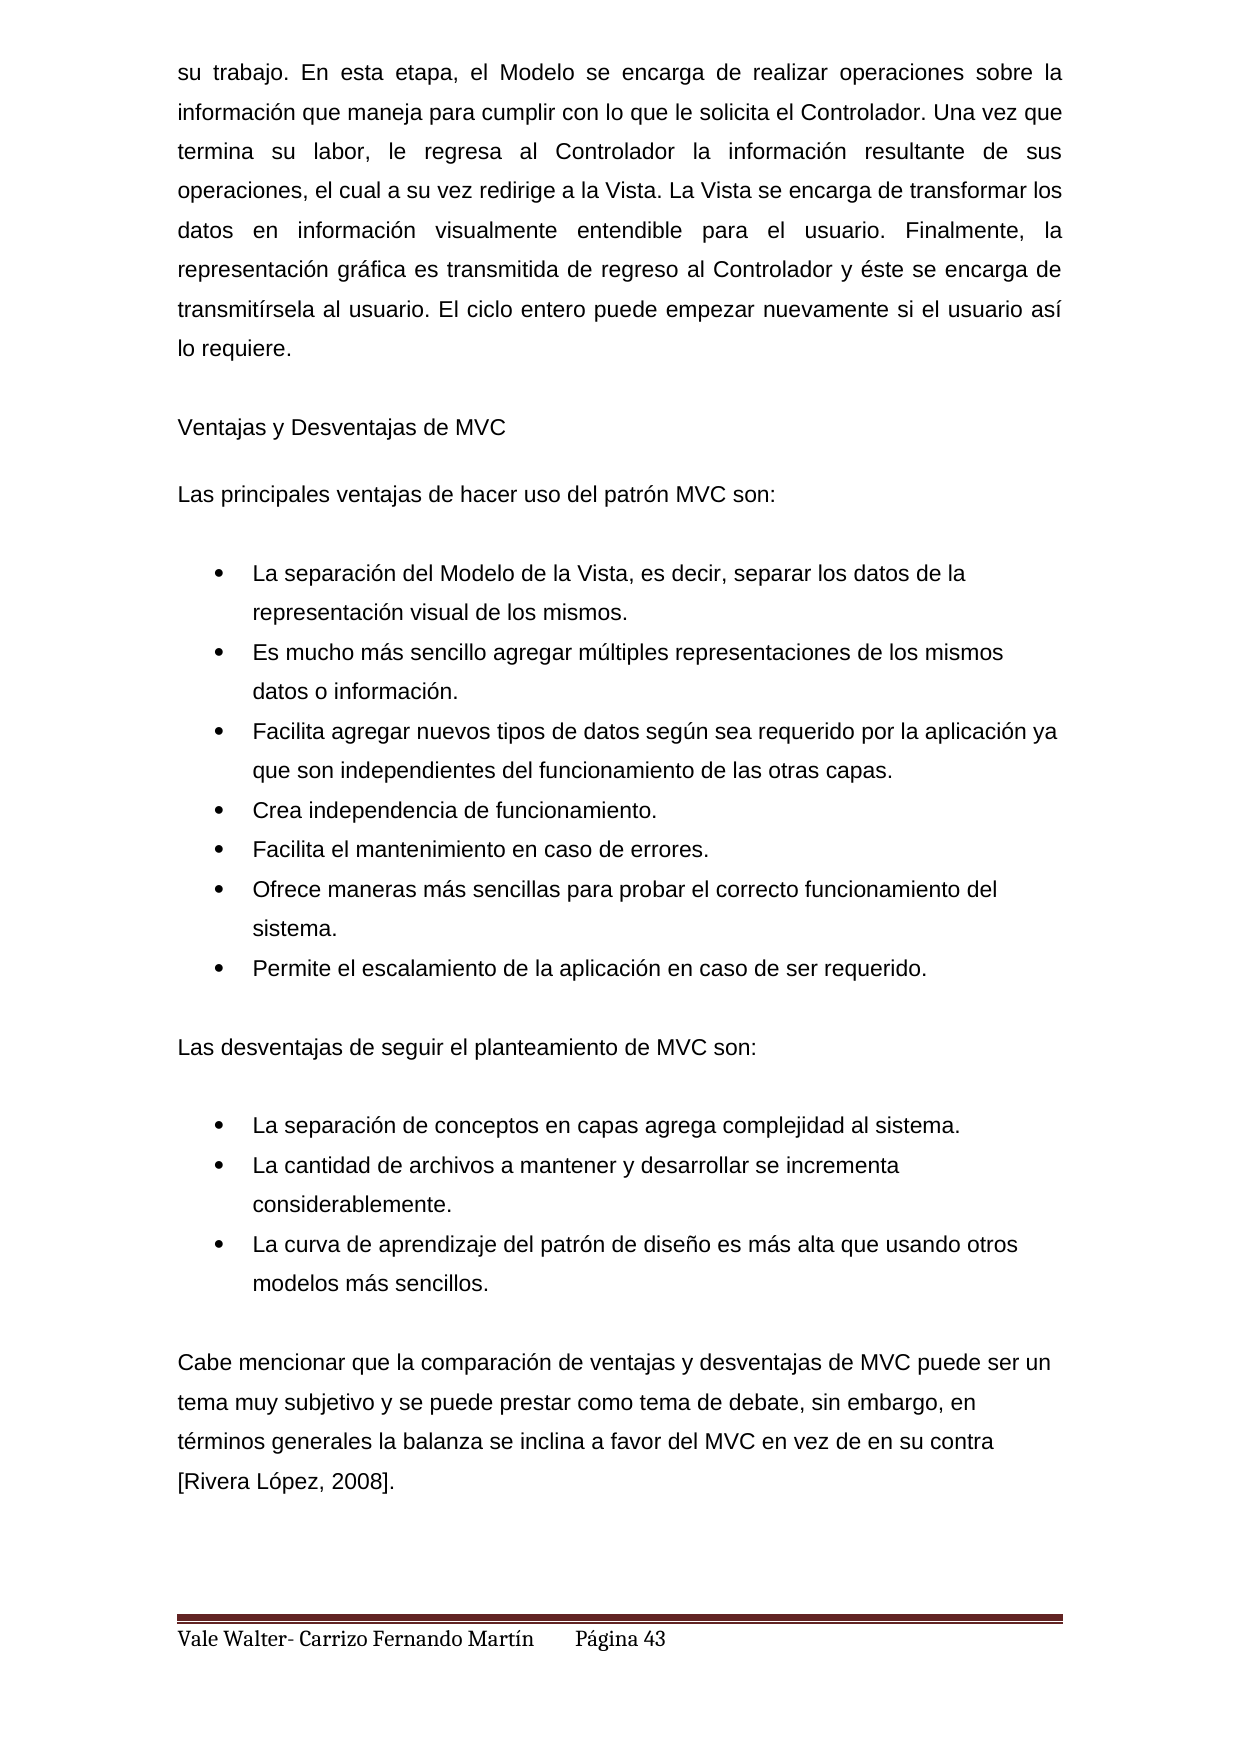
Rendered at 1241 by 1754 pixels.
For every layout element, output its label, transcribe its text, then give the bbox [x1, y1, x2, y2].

list Facilita el mantenimiento en caso de errores. [215, 836, 1063, 862]
text Las principales ventajas de hacer uso del patrón MVC son: [177, 481, 1063, 507]
list La separación de conceptos en capas agrega complejidad al sistema. [215, 1112, 1063, 1139]
list Facilita agregar nuevos tipos de datos según sea requerido por la aplicación ya que son independientes del funcionamiento de las otras capas. [215, 718, 1063, 783]
text Las desventajas de seguir el planteamiento de MVC son: [177, 1033, 1063, 1060]
text Cabe mencionar que la comparación de ventajas y desventajas de MVC puede ser un tema muy subjetivo y se puede prestar como tema de debate, sin embargo, en términos generales la balanza se inclina a favor del MVC en vez de en su contra [Rivera López, 2008]. [177, 1349, 1063, 1494]
text Ventajas y Desventajas de MVC [177, 414, 1063, 441]
list La curva de aprendizaje del patrón de diseño es más alta que usando otros modelos más sencillos. [215, 1231, 1063, 1297]
list Ofrece maneras más sencillas para probar el correcto funcionamiento del sistema. [215, 876, 1063, 941]
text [177, 59, 1063, 362]
list Permite el escalamiento de la aplicación en caso de ser requerido. [215, 954, 1063, 981]
list Crea independencia de funcionamiento. [215, 797, 1063, 823]
list La cantidad de archivos a mantener y desarrollar se incrementa considerablemente. [215, 1152, 1063, 1218]
list La separación del Modelo de la Vista, es decir, separar los datos de la representación visual de los mismos. [215, 560, 1063, 626]
list Es mucho más sencillo agregar múltiples representaciones de los mismos datos o información. [215, 639, 1063, 704]
